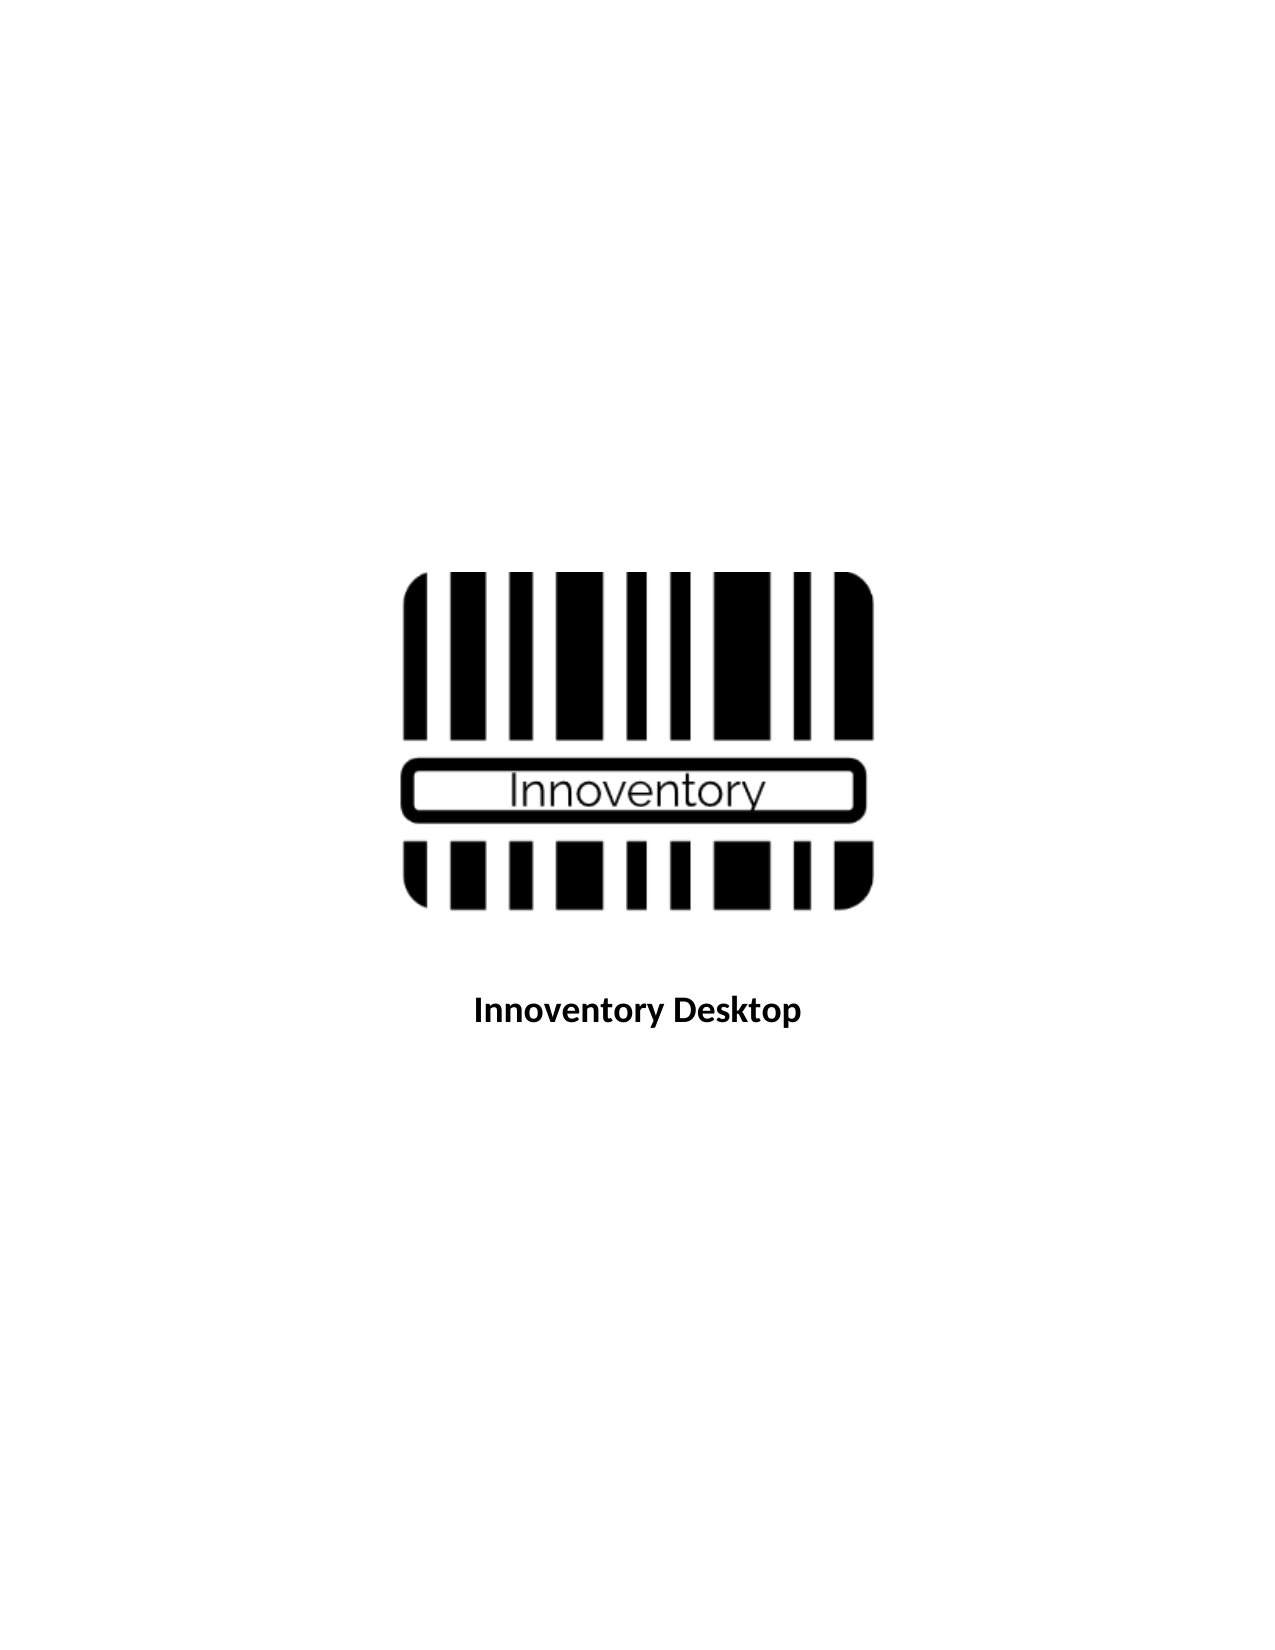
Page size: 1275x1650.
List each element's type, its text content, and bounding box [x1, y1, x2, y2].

picture [325, 572, 951, 912]
subtitle Innoventory Desktop [150, 986, 1125, 1031]
